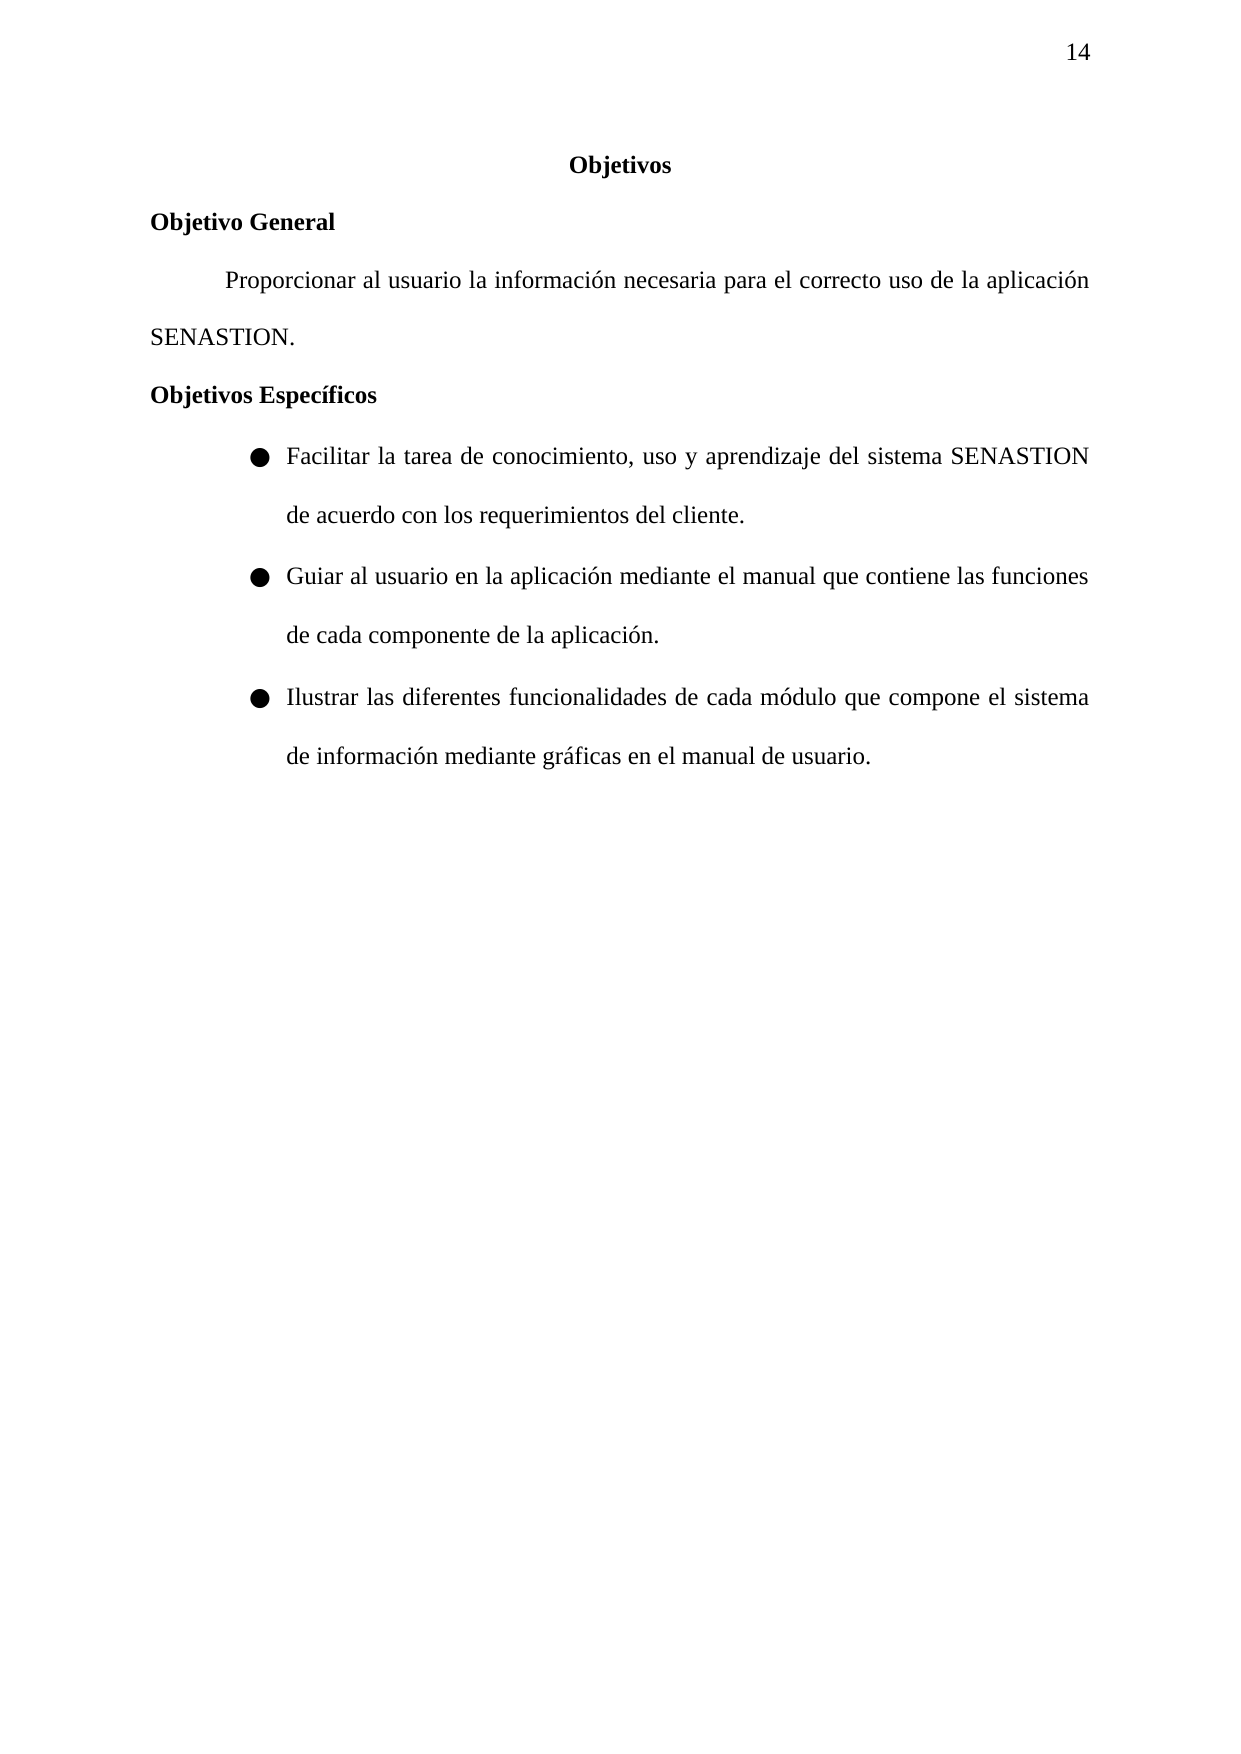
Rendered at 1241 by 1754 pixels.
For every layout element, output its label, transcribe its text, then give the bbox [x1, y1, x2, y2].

text Proporcionar al usuario la información necesaria para el correcto uso de la aplicación SENASTION. [150, 265, 1090, 351]
list Guiar al usuario en la aplicación mediante el manual que contiene las funciones de cada componente de la aplicación. [249, 558, 1090, 649]
subtitle Objetivo General [150, 207, 1090, 236]
list Facilitar la tarea de conocimiento, uso y aprendizaje del sistema SENASTION de acuerdo con los requerimientos del cliente. [249, 437, 1090, 529]
subtitle Objetivos [150, 150, 1090, 179]
subtitle Objetivos Específicos [150, 380, 1090, 409]
list Ilustrar las diferentes funcionalidades de cada módulo que compone el sistema de información mediante gráficas en el manual de usuario. [249, 678, 1090, 770]
